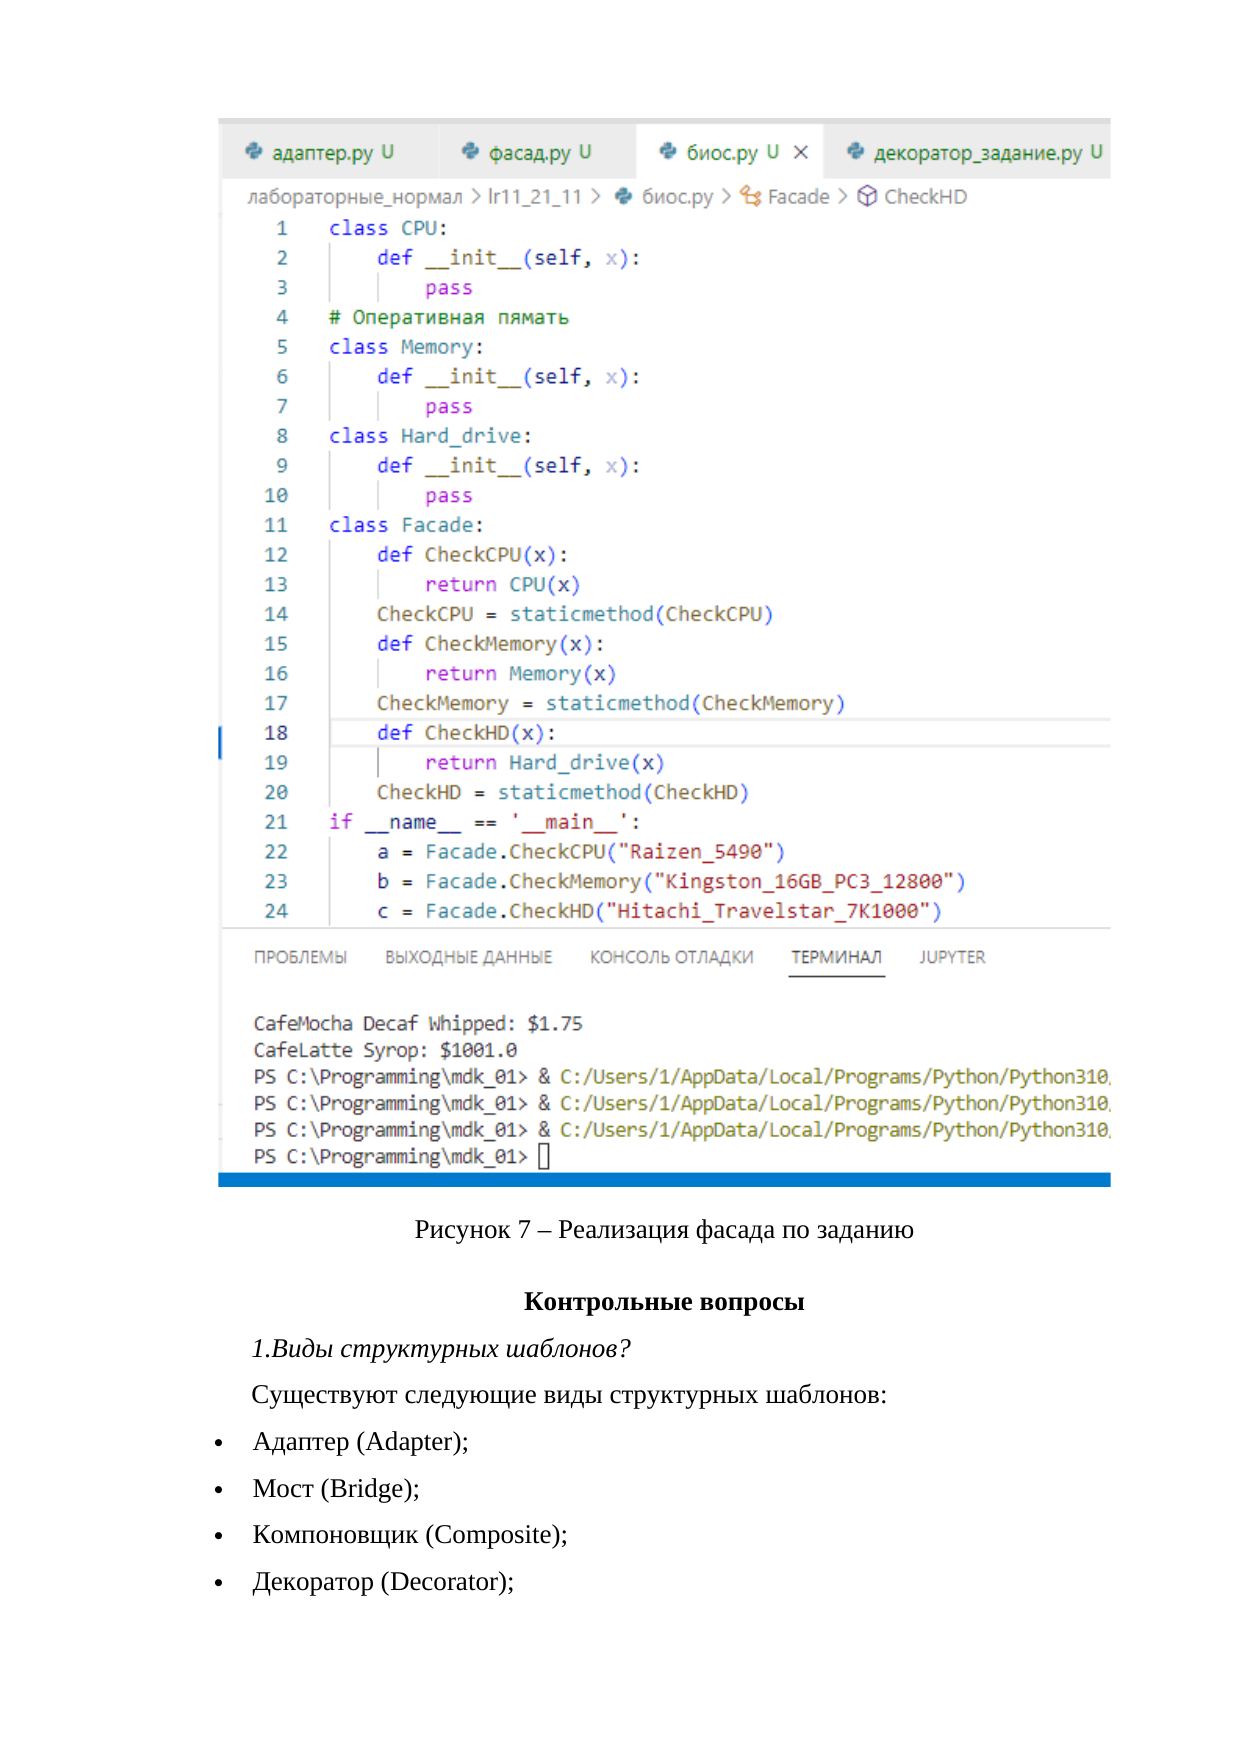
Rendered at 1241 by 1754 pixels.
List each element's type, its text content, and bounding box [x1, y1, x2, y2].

list Декоратор (Decorator); [215, 1565, 1152, 1596]
text 1.Виды структурных шаблонов? [177, 1332, 1152, 1363]
text Рисунок 7 – Реализация фасада по заданию [177, 1213, 1152, 1244]
list Мост (Bridge); [215, 1472, 1152, 1503]
list Адаптер (Adapter); [215, 1425, 1152, 1456]
text Существуют следующие виды структурных шаблонов: [177, 1378, 1152, 1409]
list Компоновщик (Composite); [215, 1518, 1152, 1549]
text Контрольные вопросы [177, 1285, 1152, 1316]
picture [218, 118, 1111, 1187]
